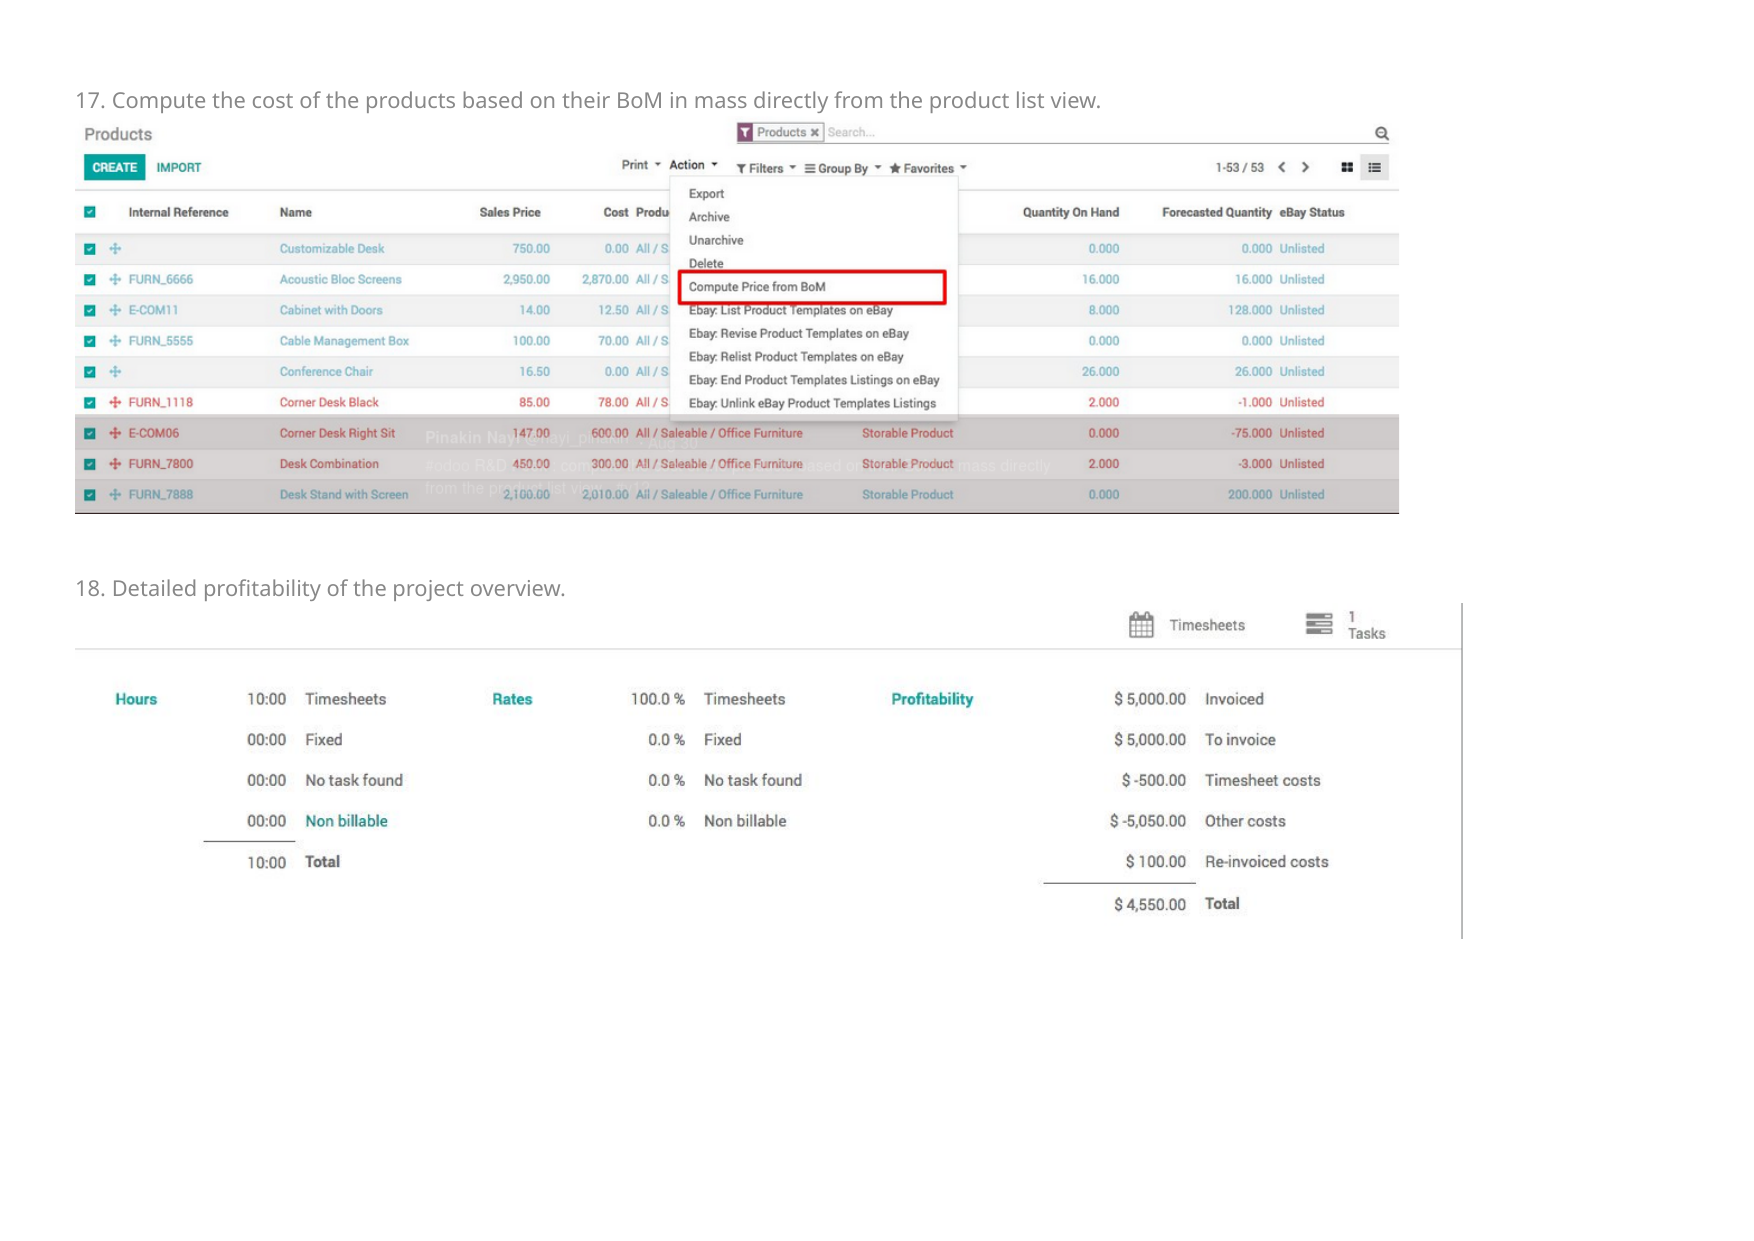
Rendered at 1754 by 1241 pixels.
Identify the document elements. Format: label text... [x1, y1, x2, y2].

picture [75, 603, 1463, 939]
picture [75, 116, 1400, 514]
text 18. Detailed profitability of the project overview. [75, 571, 1679, 604]
text 17. Compute the cost of the products based on their BoM in mass directly from the product list view. [75, 84, 1679, 116]
